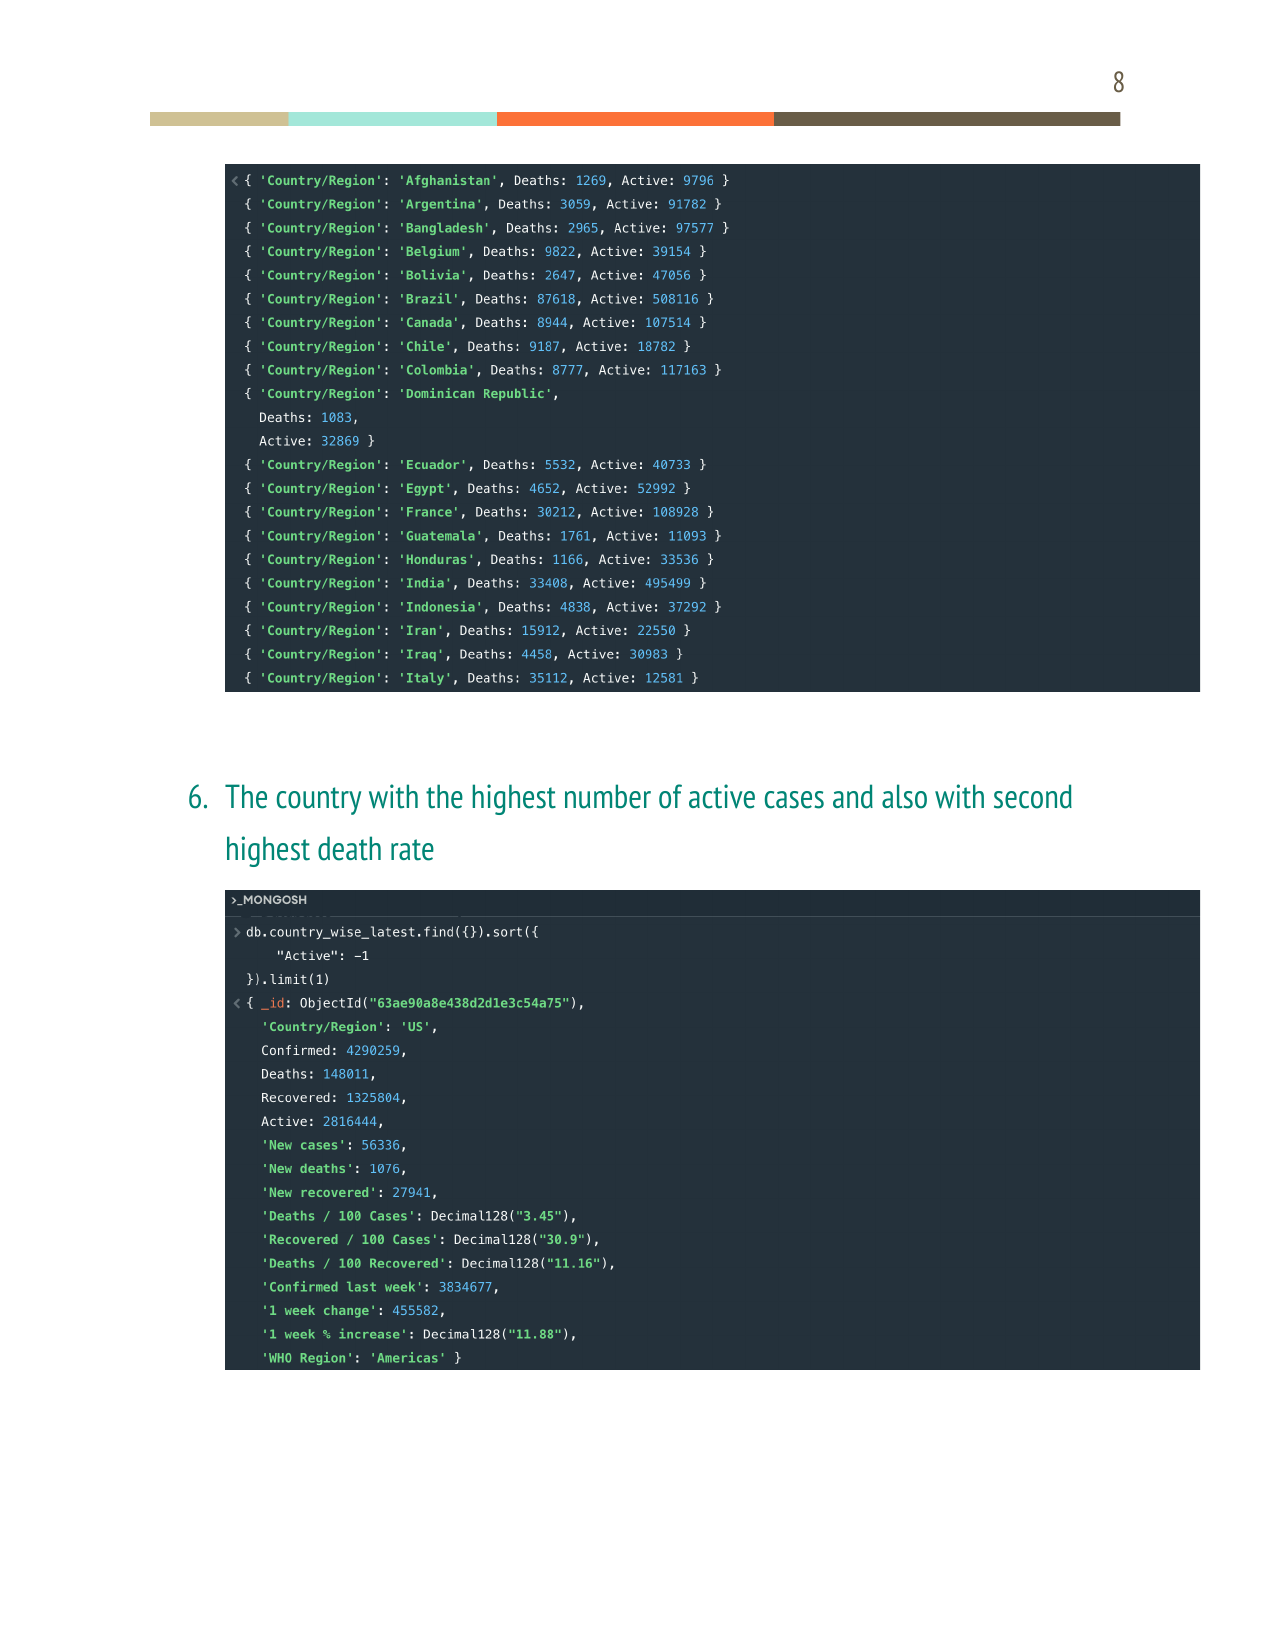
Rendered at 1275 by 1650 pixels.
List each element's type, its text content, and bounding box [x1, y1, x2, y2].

picture [225, 164, 1200, 692]
list The country with the highest number of active cases and also with second highest death rate [187, 775, 1125, 869]
picture [225, 890, 1200, 1370]
picture [150, 112, 1121, 126]
